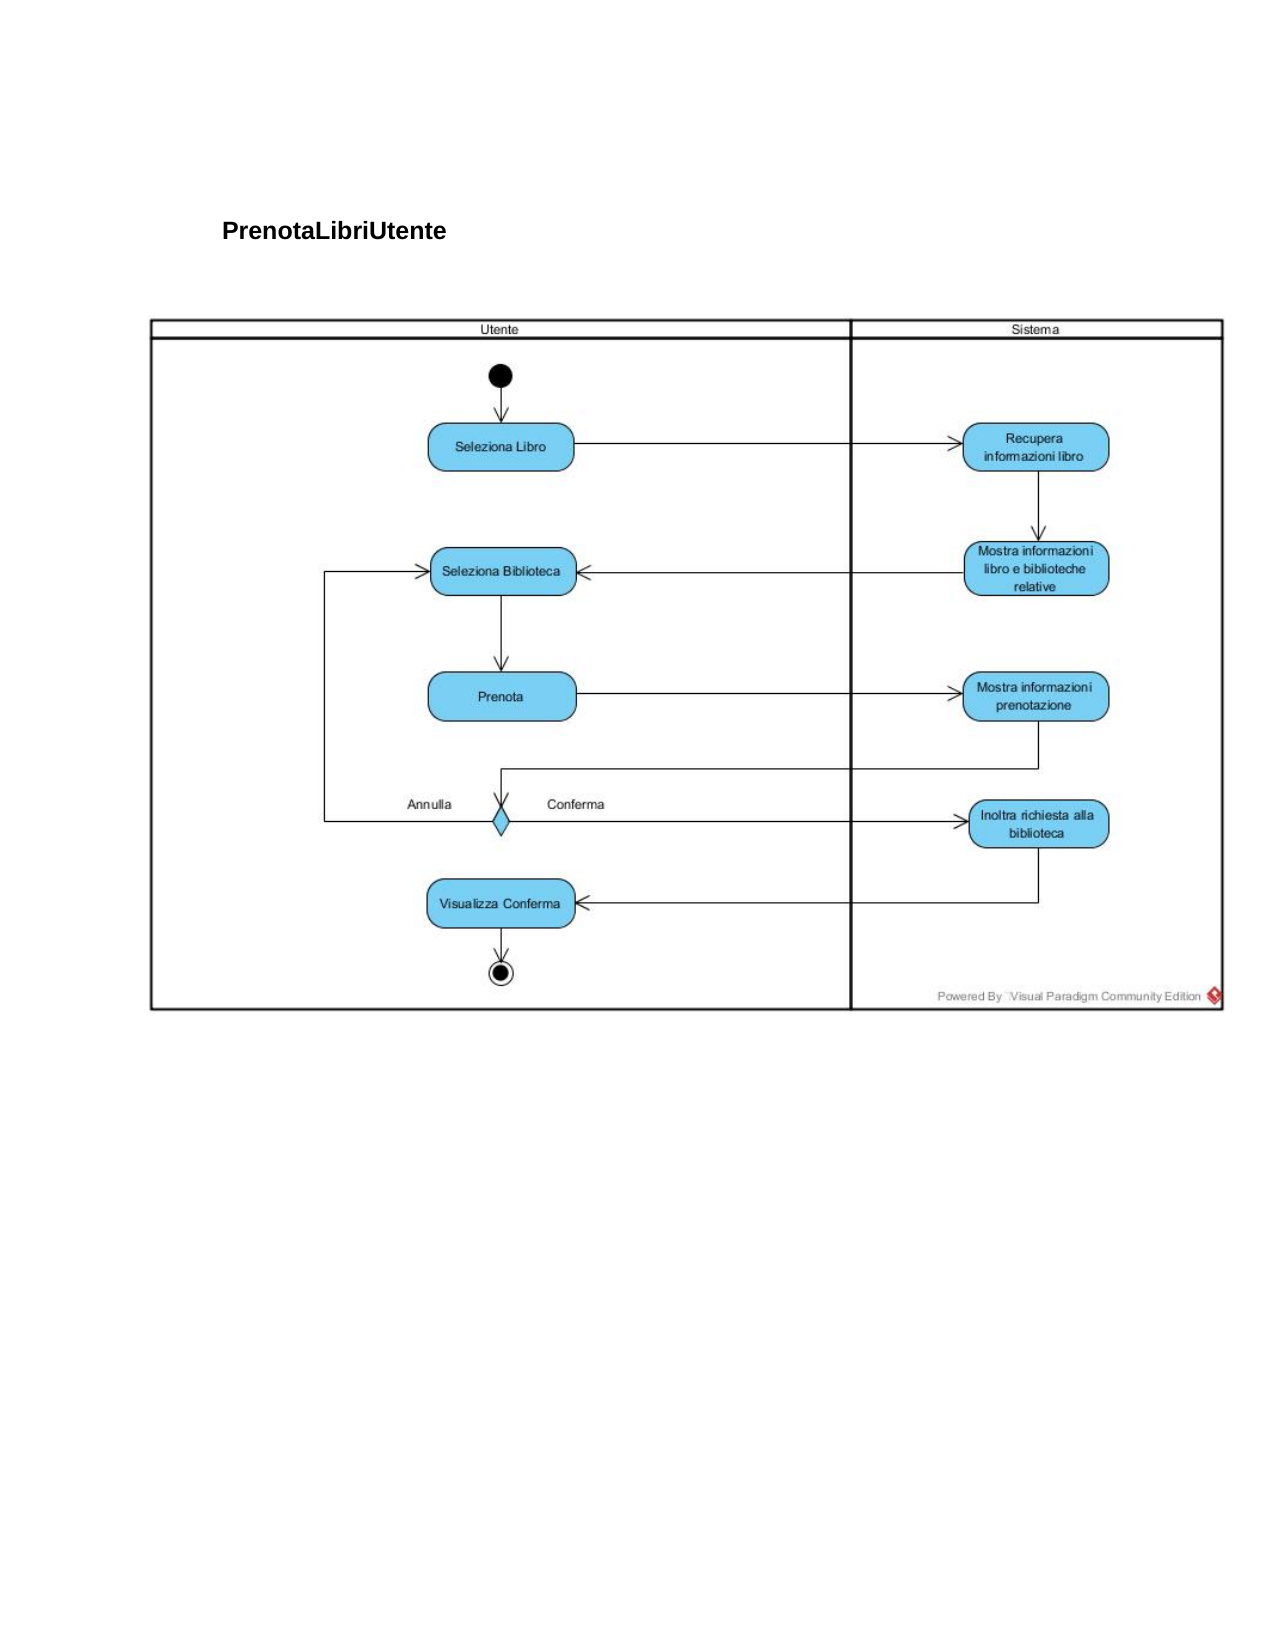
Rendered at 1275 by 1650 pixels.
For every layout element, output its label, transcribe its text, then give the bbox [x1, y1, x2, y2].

text PrenotaLibriUtente [147, 216, 1125, 245]
picture [146, 315, 1229, 1016]
